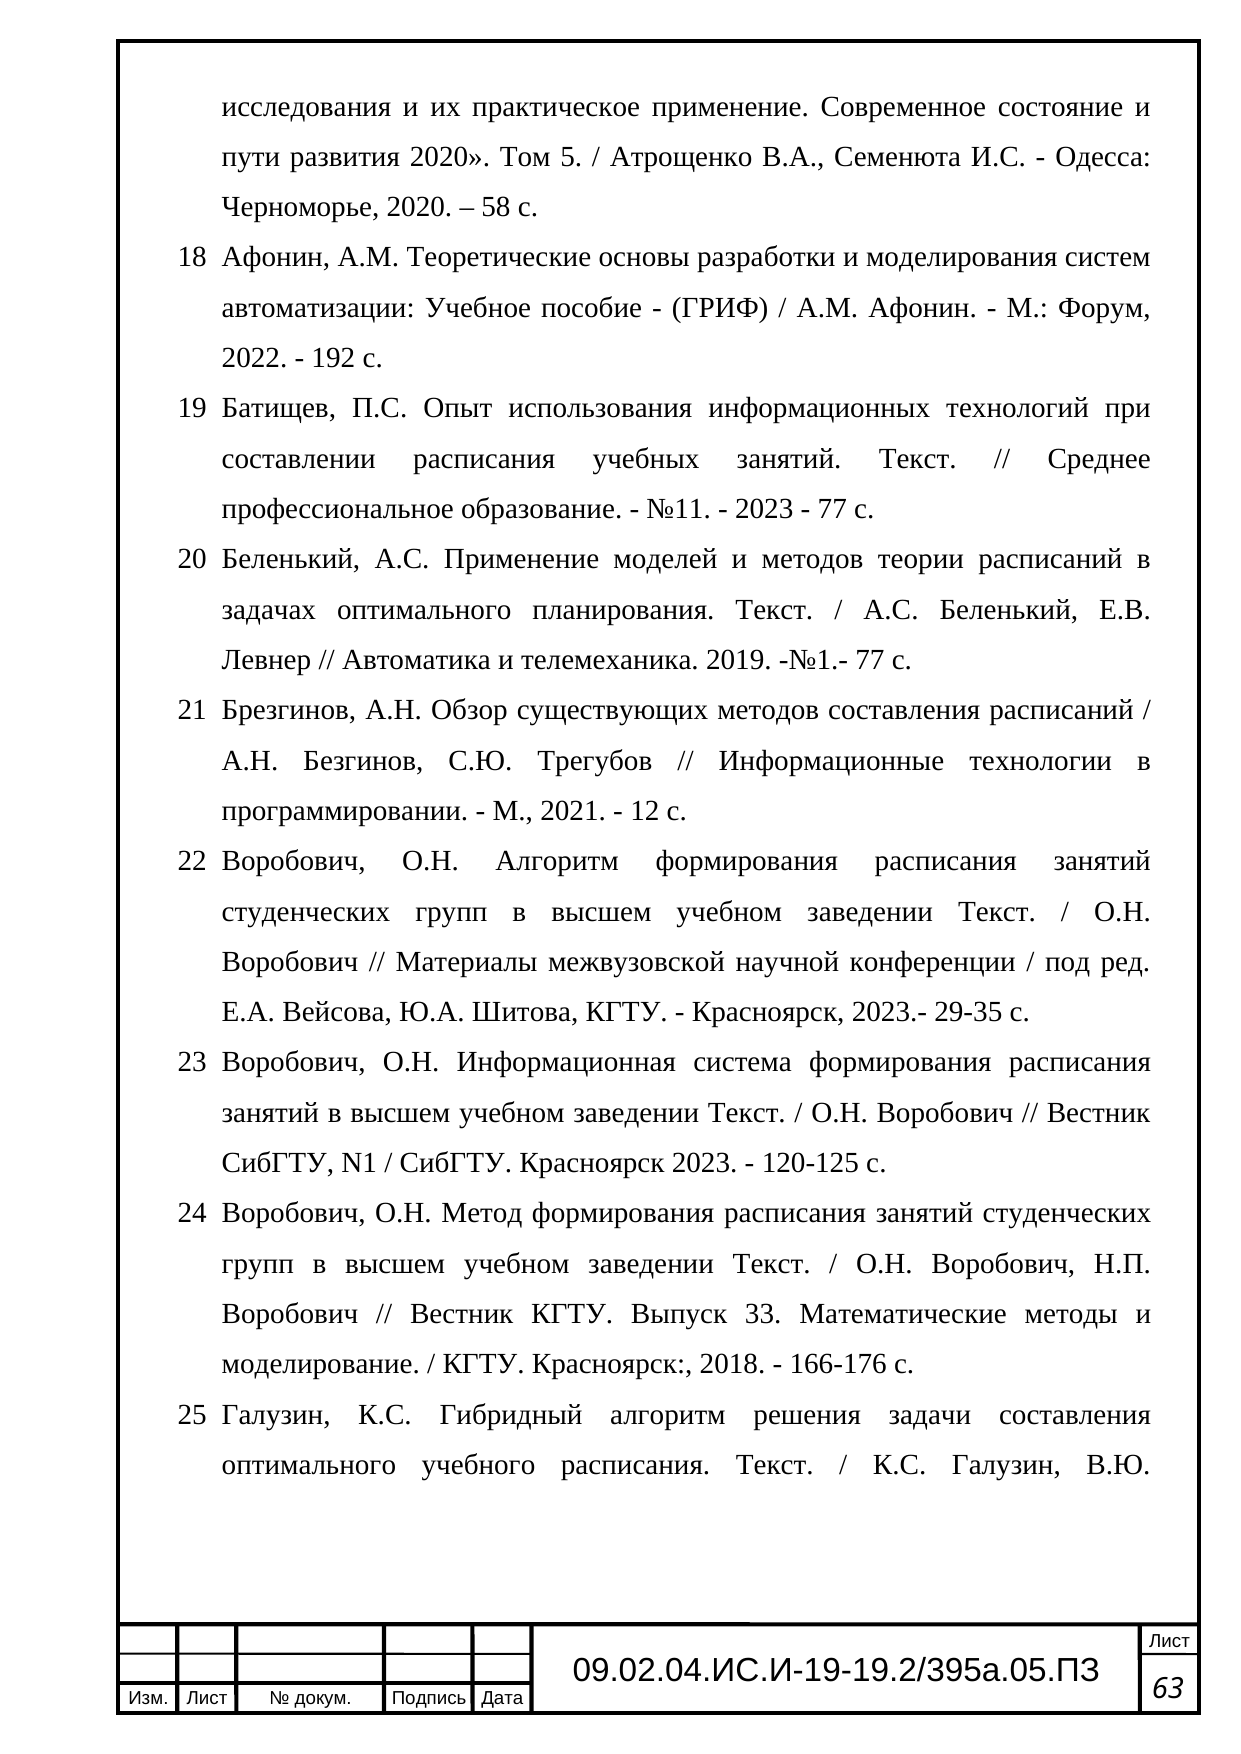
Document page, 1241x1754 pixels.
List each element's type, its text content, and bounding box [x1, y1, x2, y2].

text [177, 89, 1152, 223]
text Воробович, О.Н. Информационная система формирования расписания занятий в высшем учебном заведении Текст. / О.Н. Воробович // Вестник СибГТУ, N1 / СибГТУ. Красноярск 2023. - 120-125 с. [177, 1044, 1152, 1179]
text Воробович, О.Н. Метод формирования расписания занятий студенческих групп в высшем учебном заведении Текст. / О.Н. Воробович, Н.П. Воробович // Вестник КГТУ. Выпуск 33. Математические методы и моделирование. / КГТУ. Красноярск:, 2018. - 166-176 с. [177, 1196, 1152, 1380]
text Афонин, А.М. Теоретические основы разработки и моделирования систем автоматизации: Учебное пособие - (ГРИФ) / А.М. Афонин. - М.: Форум, 2022. - 192 c. [177, 239, 1152, 374]
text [177, 1397, 1152, 1481]
text Брезгинов, А.Н. Обзор существующих методов составления расписаний / А.Н. Безгинов, С.Ю. Трегубов // Информационные технологии в программировании. - М., 2021. - 12 с. [177, 692, 1152, 827]
text Батищев, П.С. Опыт использования информационных технологий при составлении расписания учебных занятий. Текст. // Среднее профессиональное образование. - №11. - 2023 - 77 с. [177, 391, 1152, 525]
text Воробович, О.Н. Алгоритм формирования расписания занятий студенческих групп в высшем учебном заведении Текст. / О.Н. Воробович // Материалы межвузовской научной конференции / под ред. Е.А. Вейсова, Ю.А. Шитова, КГТУ. - Красноярск, 2023.- 29-35 с. [177, 843, 1152, 1028]
text Беленький, A.C. Применение моделей и методов теории расписаний в задачах оптимального планирования. Текст. / A.C. Беленький, Е.В. Левнер // Автоматика и телемеханика. 2019. -№1.- 77 с. [177, 541, 1152, 676]
